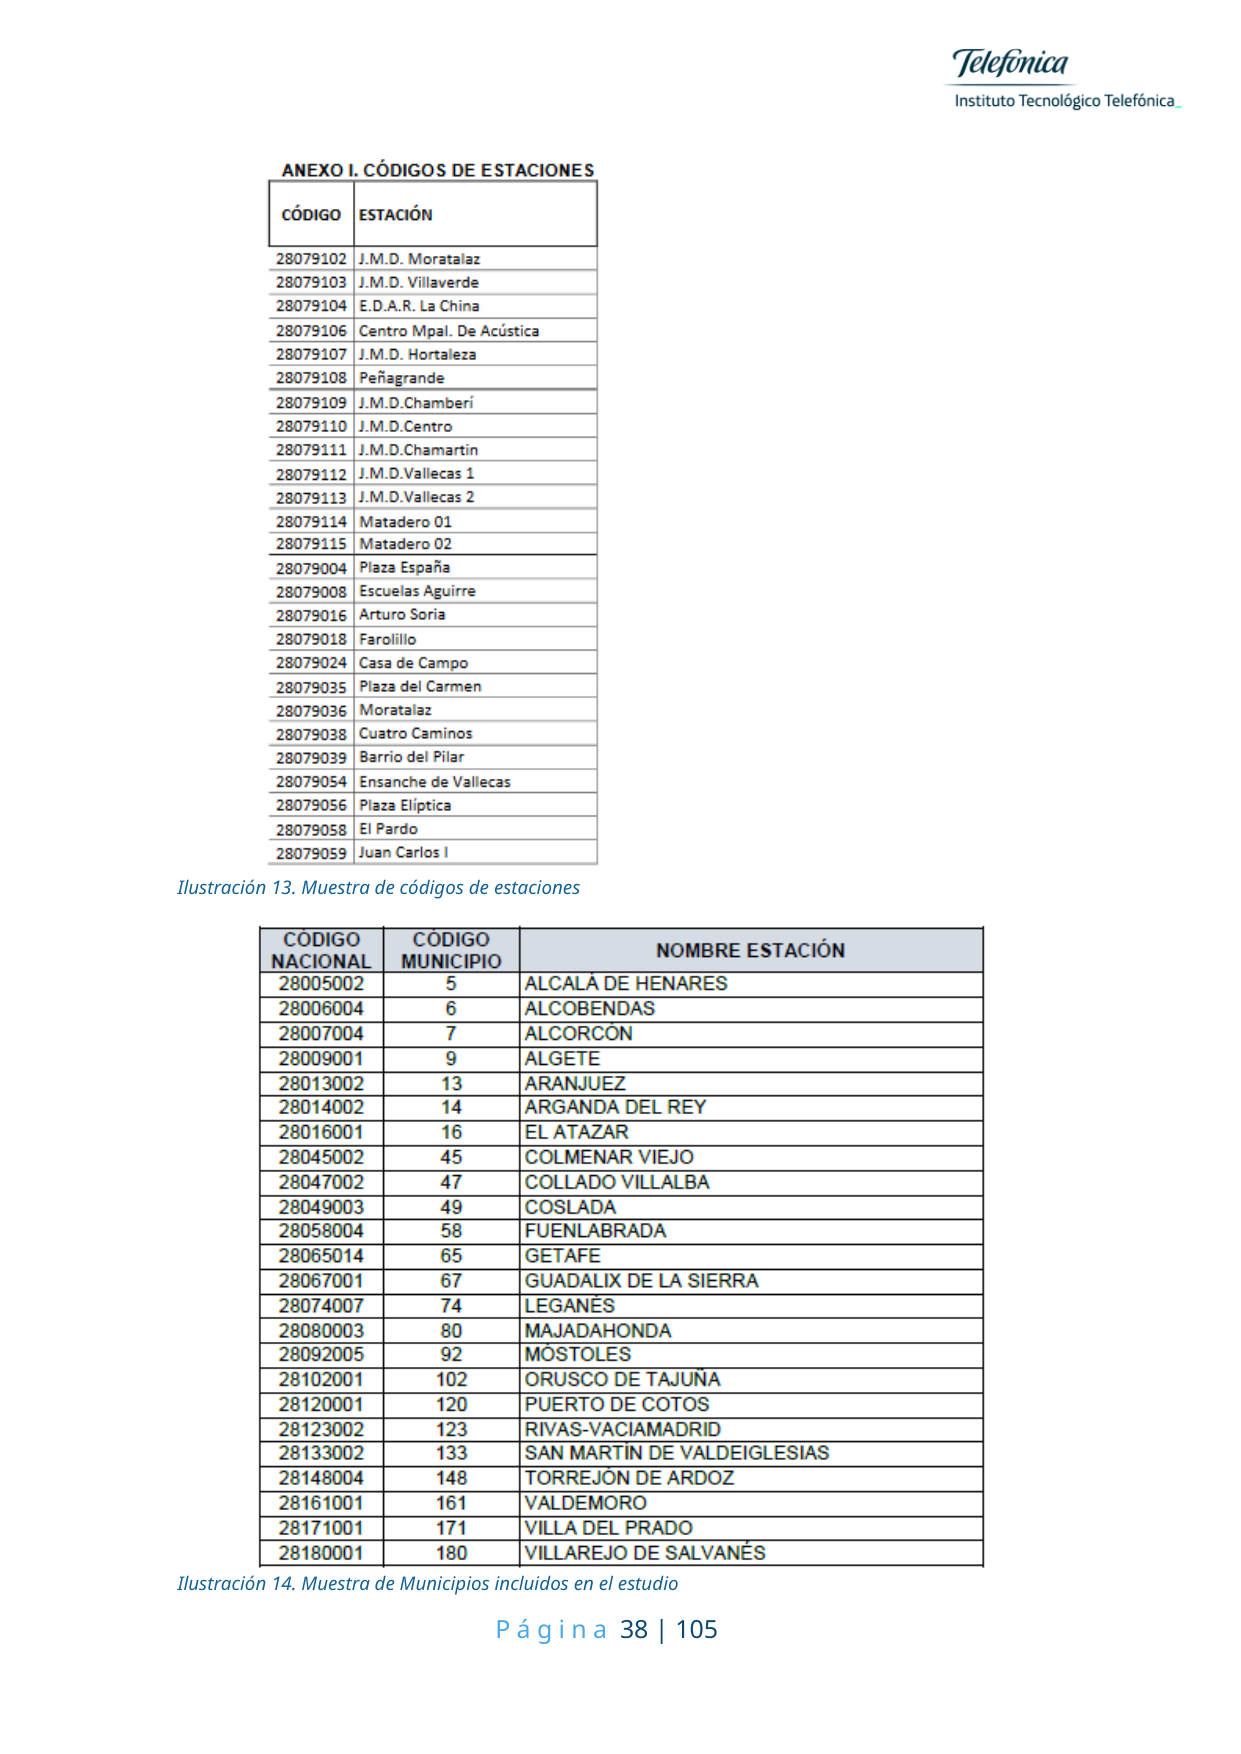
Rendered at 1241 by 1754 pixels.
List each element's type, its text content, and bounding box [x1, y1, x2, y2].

text Ilustración 13. Muestra de códigos de estaciones [177, 874, 1063, 900]
text Ilustración 14. Muestra de Municipios incluidos en el estudio [177, 1571, 1063, 1596]
picture [892, 21, 1215, 128]
picture [251, 920, 989, 1571]
picture [251, 147, 614, 875]
